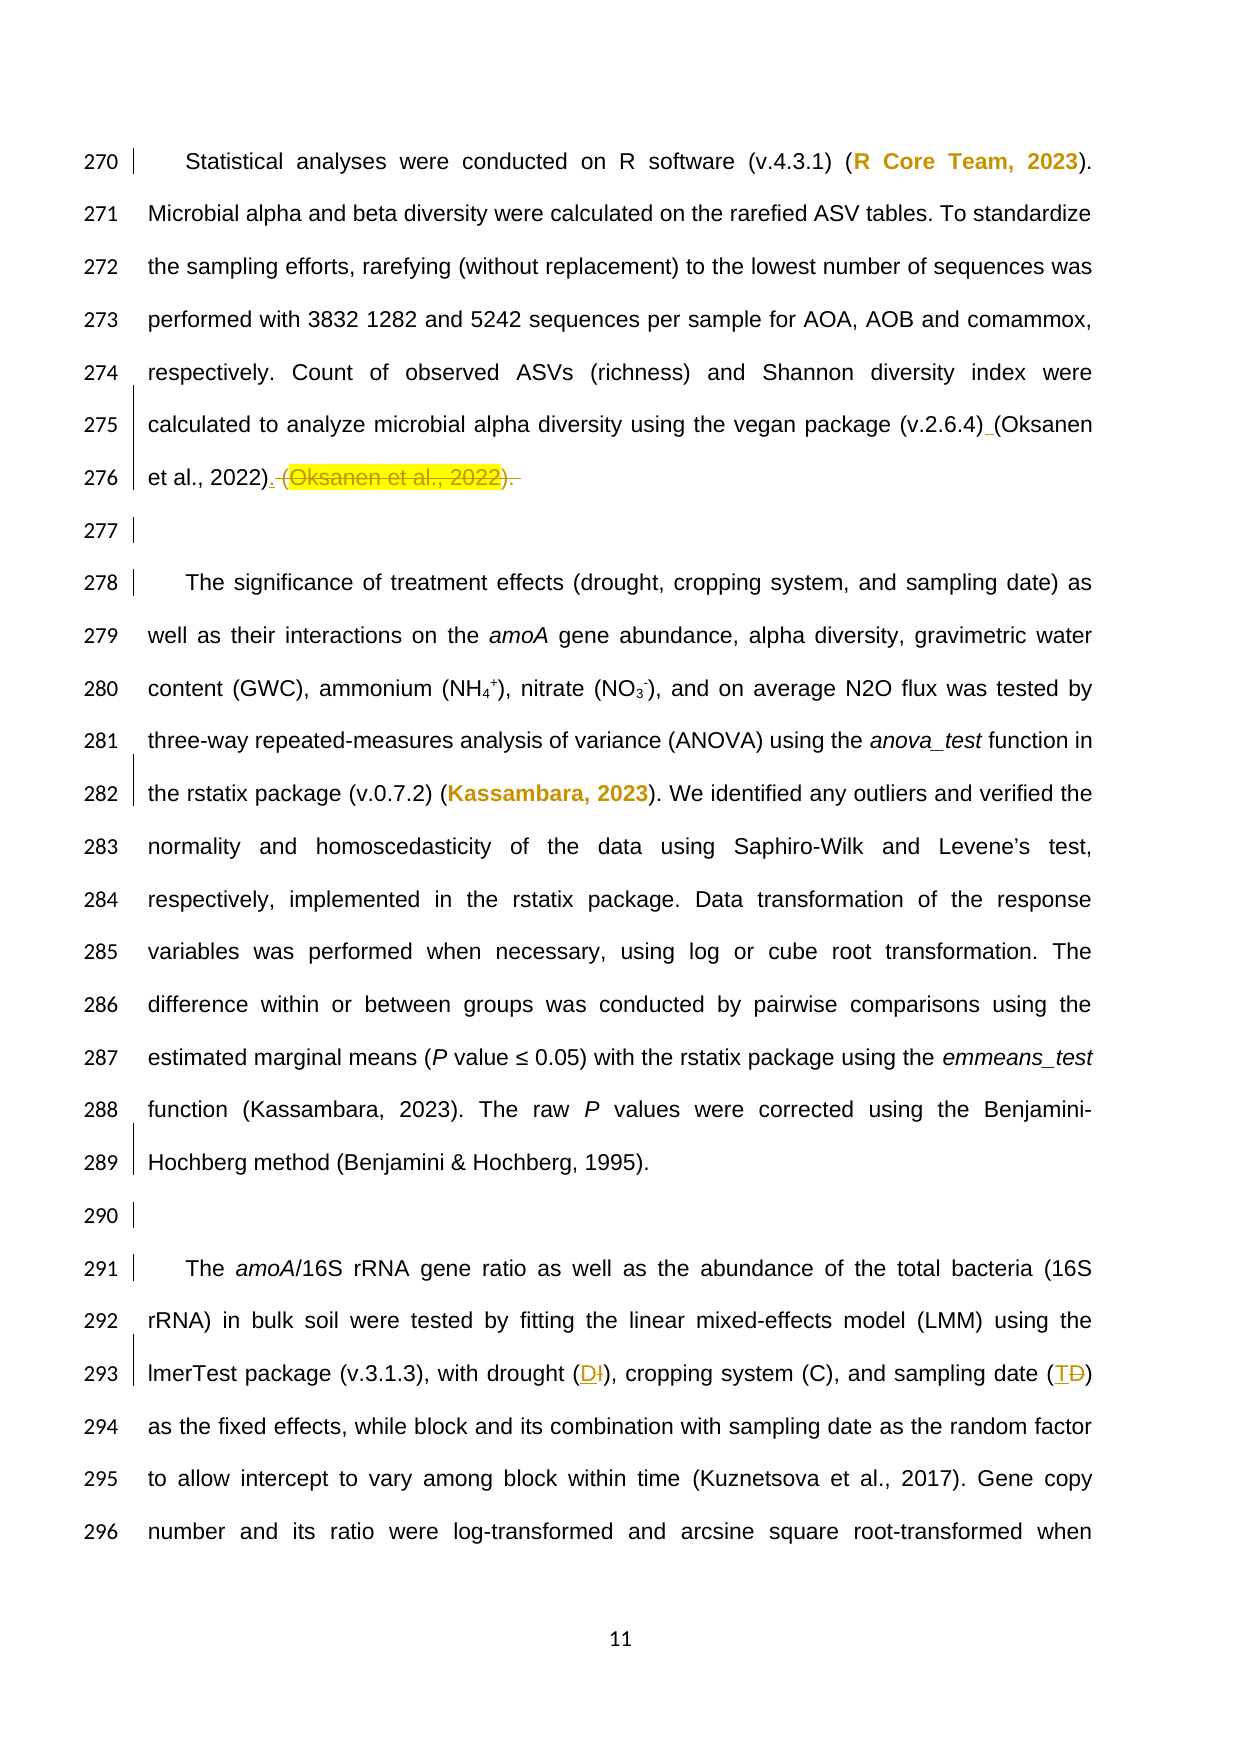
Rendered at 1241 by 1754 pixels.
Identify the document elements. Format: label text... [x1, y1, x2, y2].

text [148, 1254, 1093, 1544]
text Statistical analyses were conducted on R software (v.4.3.1) (R Core Team, 2023). Microbial alpha and beta diversity were calculated on the rarefied ASV tables. To standardize the sampling efforts, rarefying (without replacement) to the lowest number of sequences was performed with 3832 1282 and 5242 sequences per sample for AOA, AOB and comammox, respectively. Count of observed ASVs (richness) and Shannon diversity index were calculated to analyze microbial alpha diversity using the vegan package (v.2.6.4)(Oksanen et al., 2022) [148, 148, 1093, 490]
text The significance of treatment effects (drought, cropping system, and sampling date) as well as their interactions on the amoA gene abundance, alpha diversity, gravimetric water content (GWC), ammonium (NH4+), nitrate (NO3-), and on average N2O flux was tested by three-way repeated-measures analysis of variance (ANOVA) using the anova_test function in the rstatix package (v.0.7.2) (Kassambara, 2023). We identified any outliers and verified the normality and homoscedasticity of the data using Saphiro-Wilk and Levene’s test, respectively, implemented in the rstatix package. Data transformation of the response variables was performed when necessary, using log or cube root transformation. The difference within or between groups was conducted by pairwise comparisons using the estimated marginal means (P value ≤ 0.05) with the rstatix package using the emmeans_test function (Kassambara, 2023). The raw P values were corrected using the Benjamini-Hochberg method (Benjamini & Hochberg, 1995). [148, 569, 1093, 1175]
